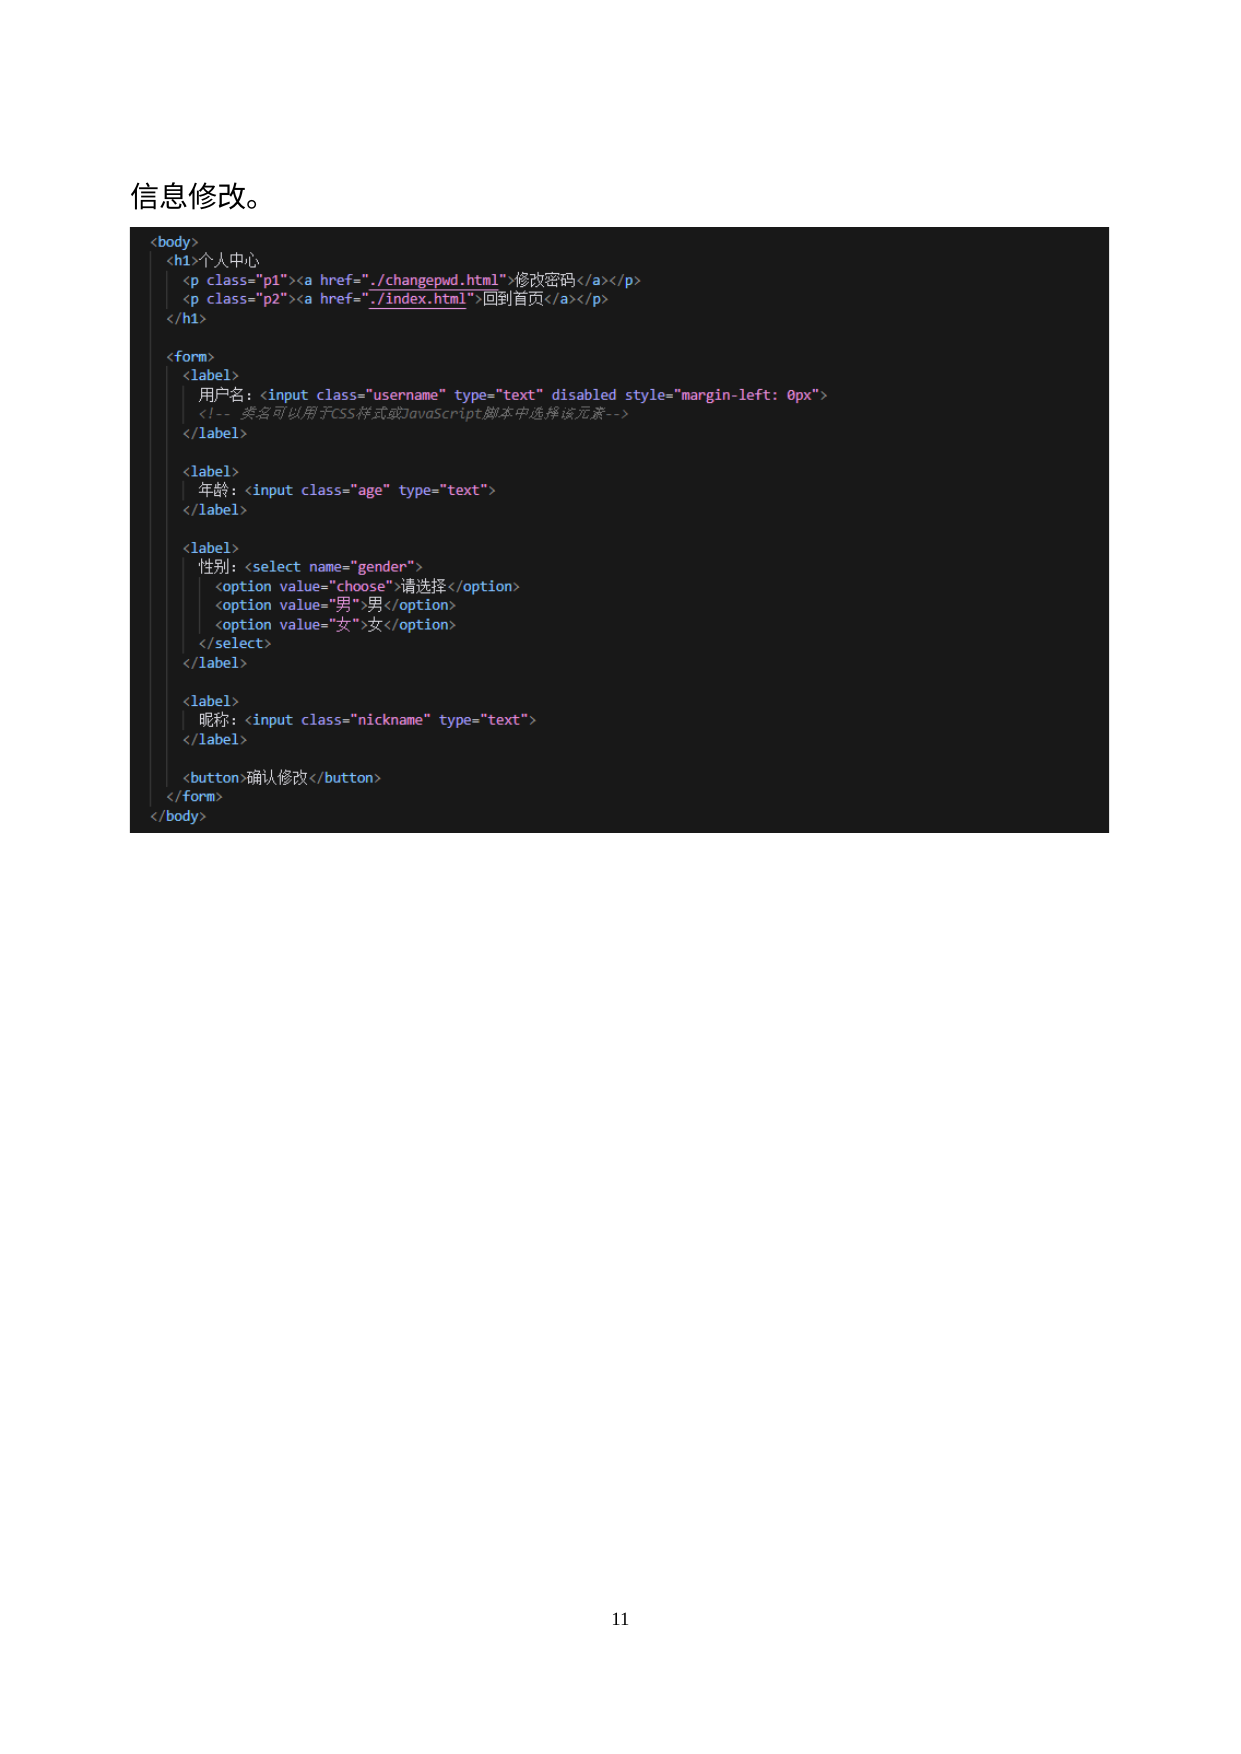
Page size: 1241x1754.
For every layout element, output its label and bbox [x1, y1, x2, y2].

list [130, 162, 1110, 227]
picture [129, 227, 1110, 833]
